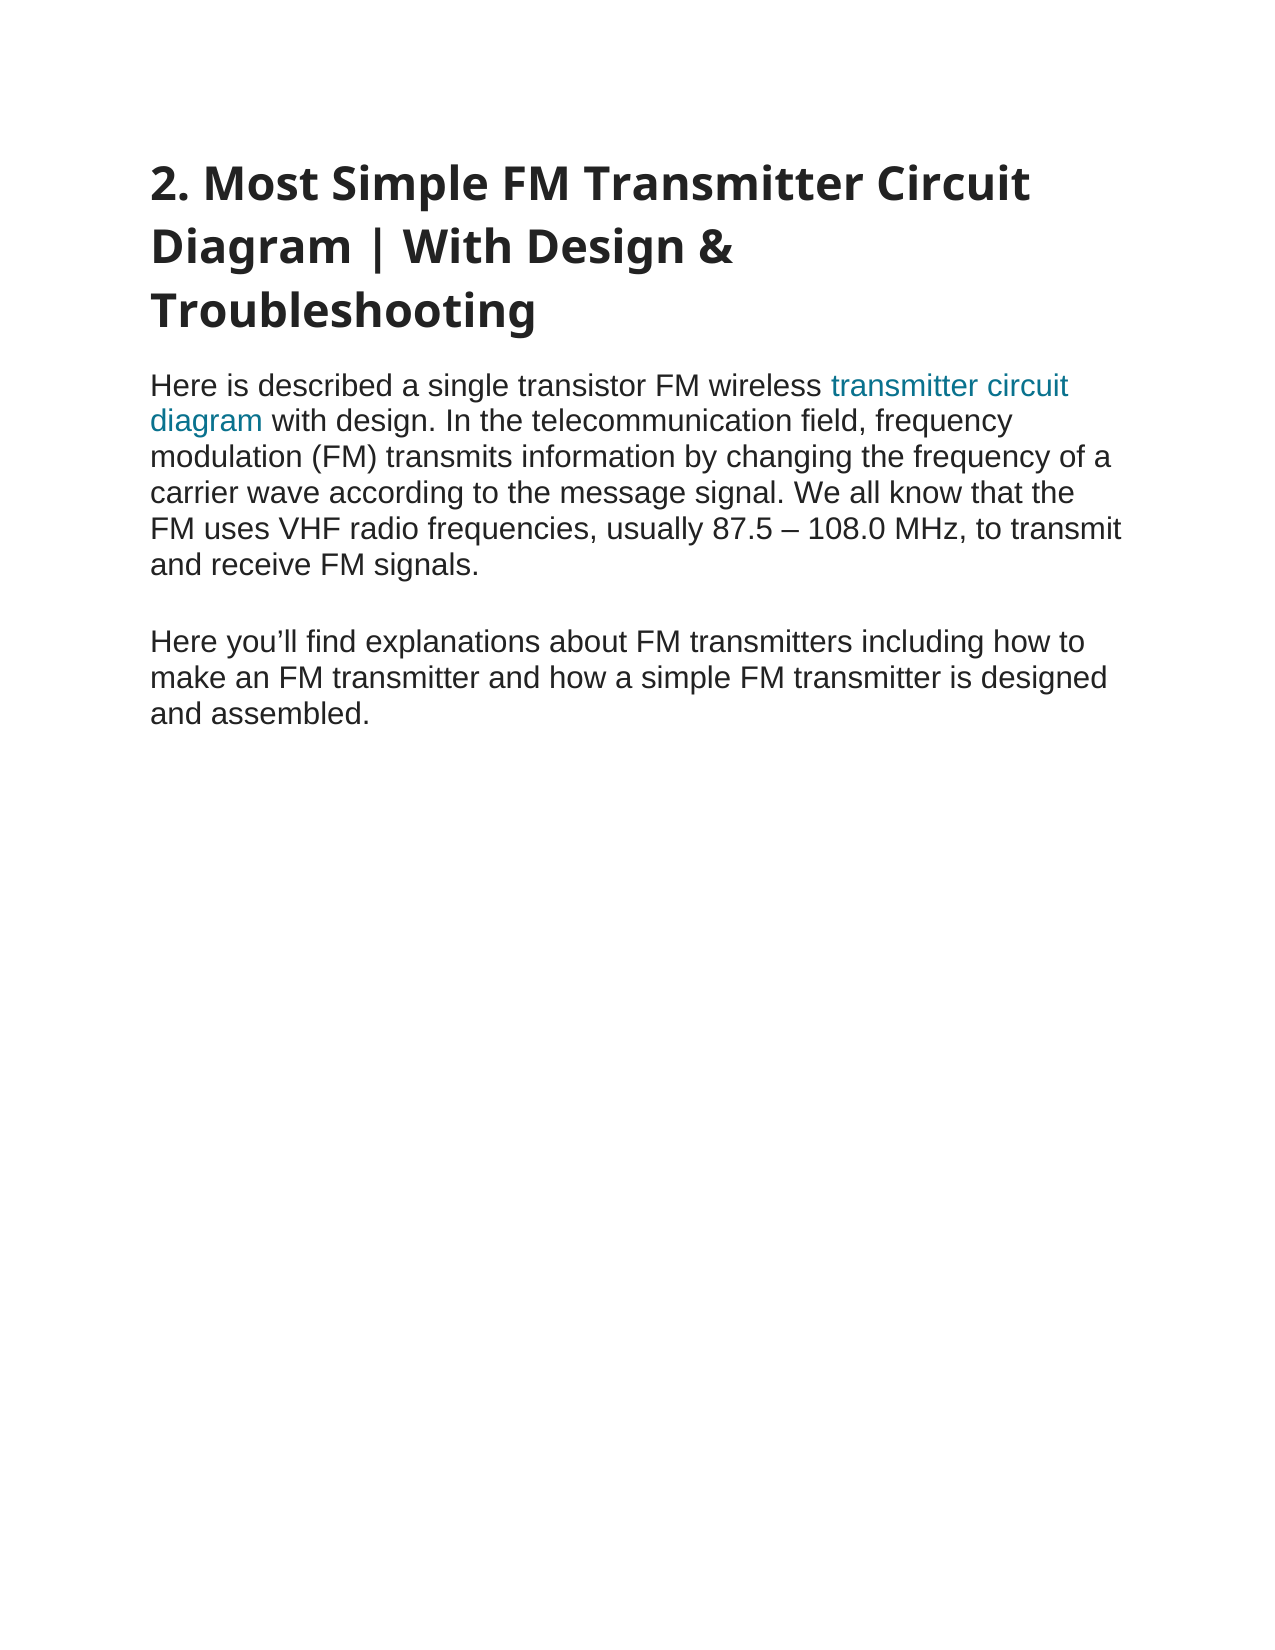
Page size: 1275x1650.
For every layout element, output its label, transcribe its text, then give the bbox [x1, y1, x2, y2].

subtitle 2. Most Simple FM Transmitter Circuit Diagram | With Design & Troubleshooting [150, 150, 1125, 342]
text Here you’ll find explanations about FM transmitters including how to make an FM transmitter and how a simple FM transmitter is designed and assembled. [150, 623, 1125, 731]
text Here is described a single transistor FM wireless transmitter circuit diagram with design. In the telecommunication field, frequency modulation (FM) transmits information by changing the frequency of a carrier wave according to the message signal. We all know that the FM uses VHF radio frequencies, usually 87.5 – 108.0 MHz, to transmit and receive FM signals. [150, 367, 1125, 582]
